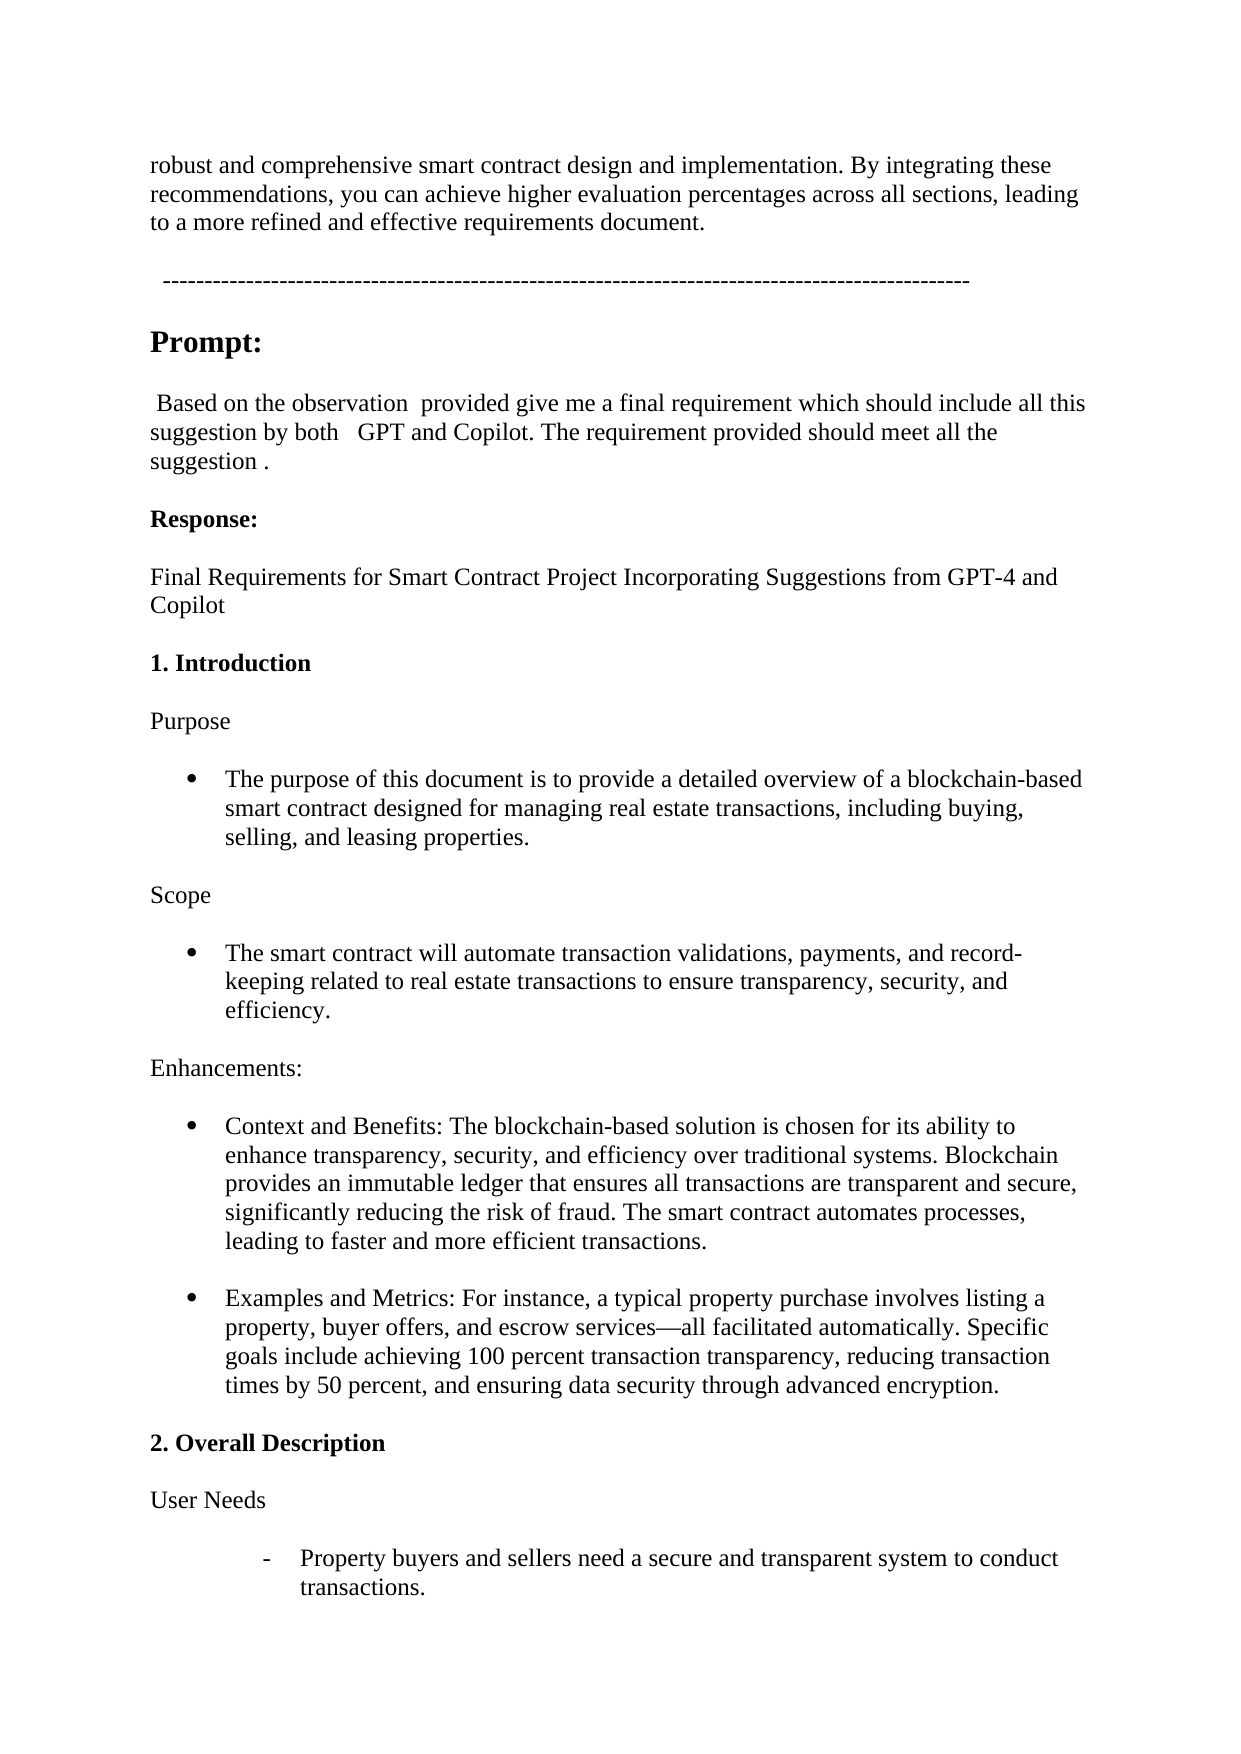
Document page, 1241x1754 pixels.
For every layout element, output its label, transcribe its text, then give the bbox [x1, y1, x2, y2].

text Response: [150, 504, 1090, 533]
list Property buyers and sellers need a secure and transparent system to conduct transactions. [262, 1543, 1090, 1601]
text Enhancements: [150, 1053, 1090, 1082]
text 2. Overall Description [150, 1428, 1090, 1456]
list Examples and Metrics: For instance, a typical property purchase involves listing a property, buyer offers, and escrow services—all facilitated automatically. Specific goals include achieving 100 percent transaction transparency, reducing transaction times by 50 percent, and ensuring data security through advanced encryption. [187, 1283, 1090, 1398]
text Final Requirements for Smart Contract Project Incorporating Suggestions from GPT-4 and Copilot [150, 562, 1090, 619]
list The purpose of this document is to provide a detailed overview of a blockchain-based smart contract designed for managing real estate transactions, including buying, selling, and leasing properties. [187, 764, 1090, 851]
text ------------------------------------------------------------------------------------------------- [150, 265, 1090, 294]
text User Needs [150, 1486, 1090, 1514]
list Context and Benefits: The blockchain-based solution is chosen for its ability to enhance transparency, security, and efficiency over traditional systems. Blockchain provides an immutable ledger that ensures all transactions are transparent and secure, significantly reducing the risk of fraud. The smart contract automates processes, leading to faster and more efficient transactions. [187, 1111, 1090, 1255]
text 1. Introduction [150, 648, 1090, 677]
text Purpose [150, 706, 1090, 735]
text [150, 150, 1090, 236]
text Based on the observation provided give me a final requirement which should include all this suggestion by both GPT and Copilot. The requirement provided should meet all the suggestion . [150, 388, 1090, 475]
list The smart contract will automate transaction validations, payments, and record-keeping related to real estate transactions to ensure transparency, security, and efficiency. [187, 938, 1090, 1024]
text Prompt: [150, 323, 1090, 359]
text Scope [150, 880, 1090, 908]
